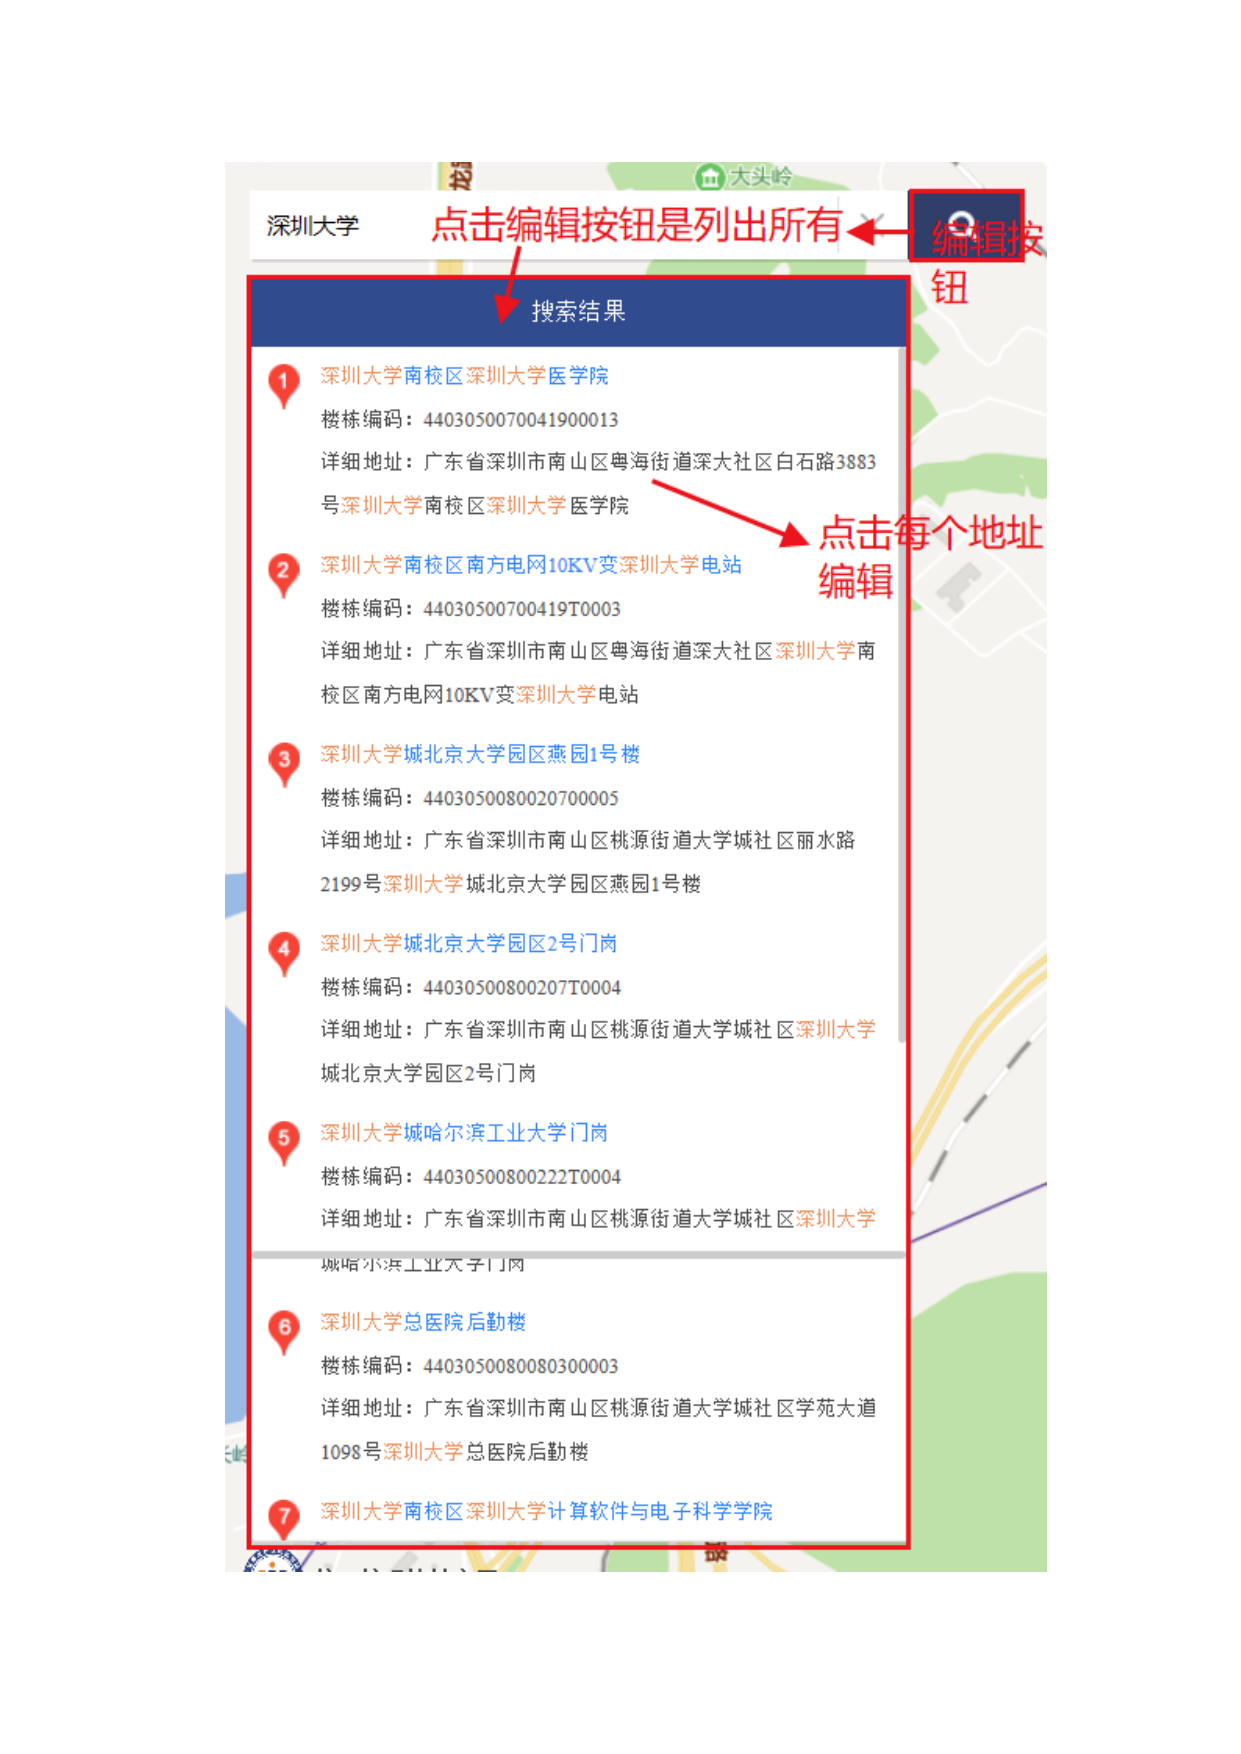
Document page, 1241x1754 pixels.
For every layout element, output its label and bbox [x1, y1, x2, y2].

picture [225, 162, 1047, 1572]
